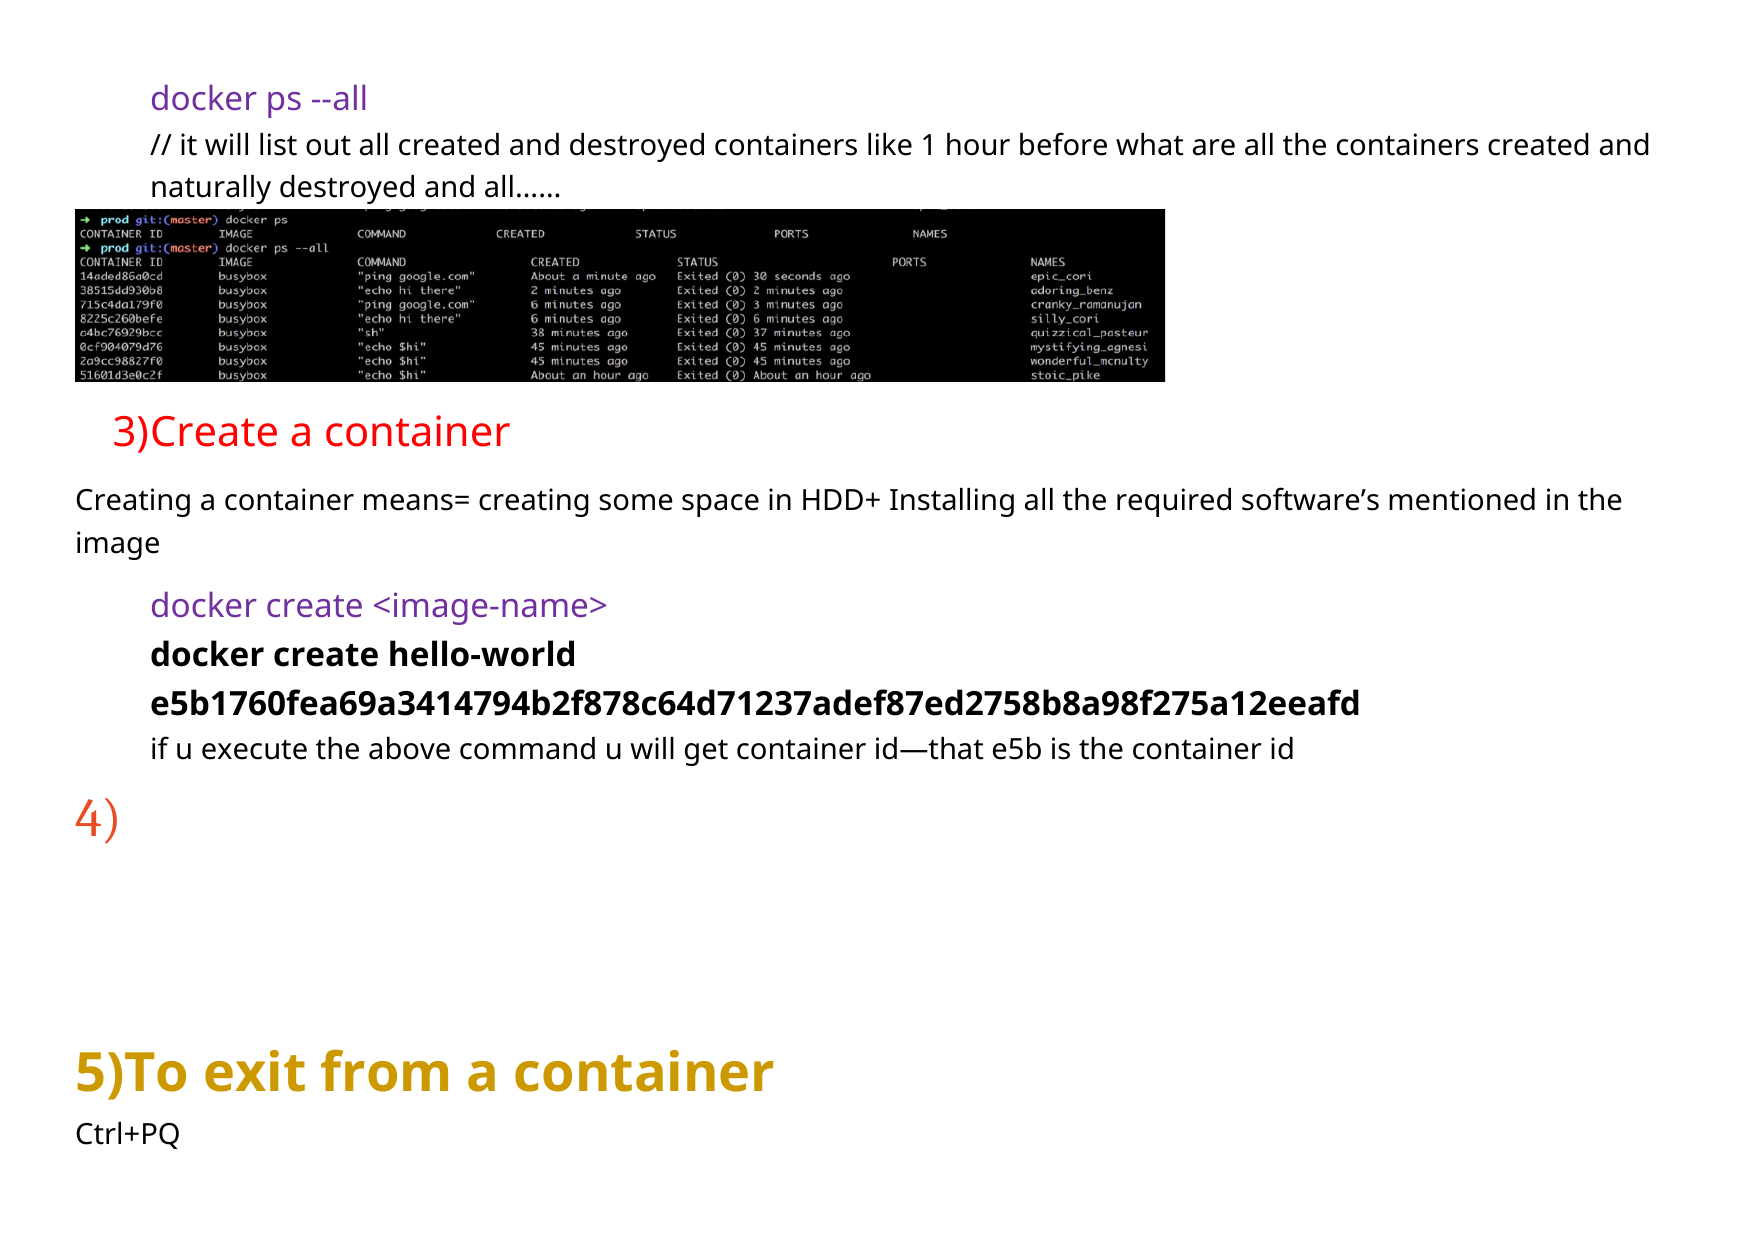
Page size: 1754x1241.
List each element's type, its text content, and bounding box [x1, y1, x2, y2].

picture [75, 209, 1166, 382]
list e5b1760fea69a3414794b2f878c64d71237adef87ed2758b8a98f275a12eeafd [150, 679, 1679, 725]
text 4) [75, 788, 1679, 850]
list docker ps --all [150, 75, 1679, 120]
text Create a container [112, 401, 1679, 458]
list docker create <image-name> [150, 582, 1679, 627]
list docker create hello-world [150, 631, 1679, 676]
text Creating a container means= creating some space in HDD+ Installing all the required software’s mentioned in the image [75, 479, 1679, 562]
list // it will list out all created and destroyed containers like 1 hour before what are all the containers created and naturally destroyed and all…… [150, 124, 1679, 206]
text Ctrl+PQ [75, 1113, 1679, 1153]
text 5)To exit from a container [75, 1033, 1679, 1107]
list if u execute the above command u will get container id—that e5b is the container id [150, 728, 1679, 768]
